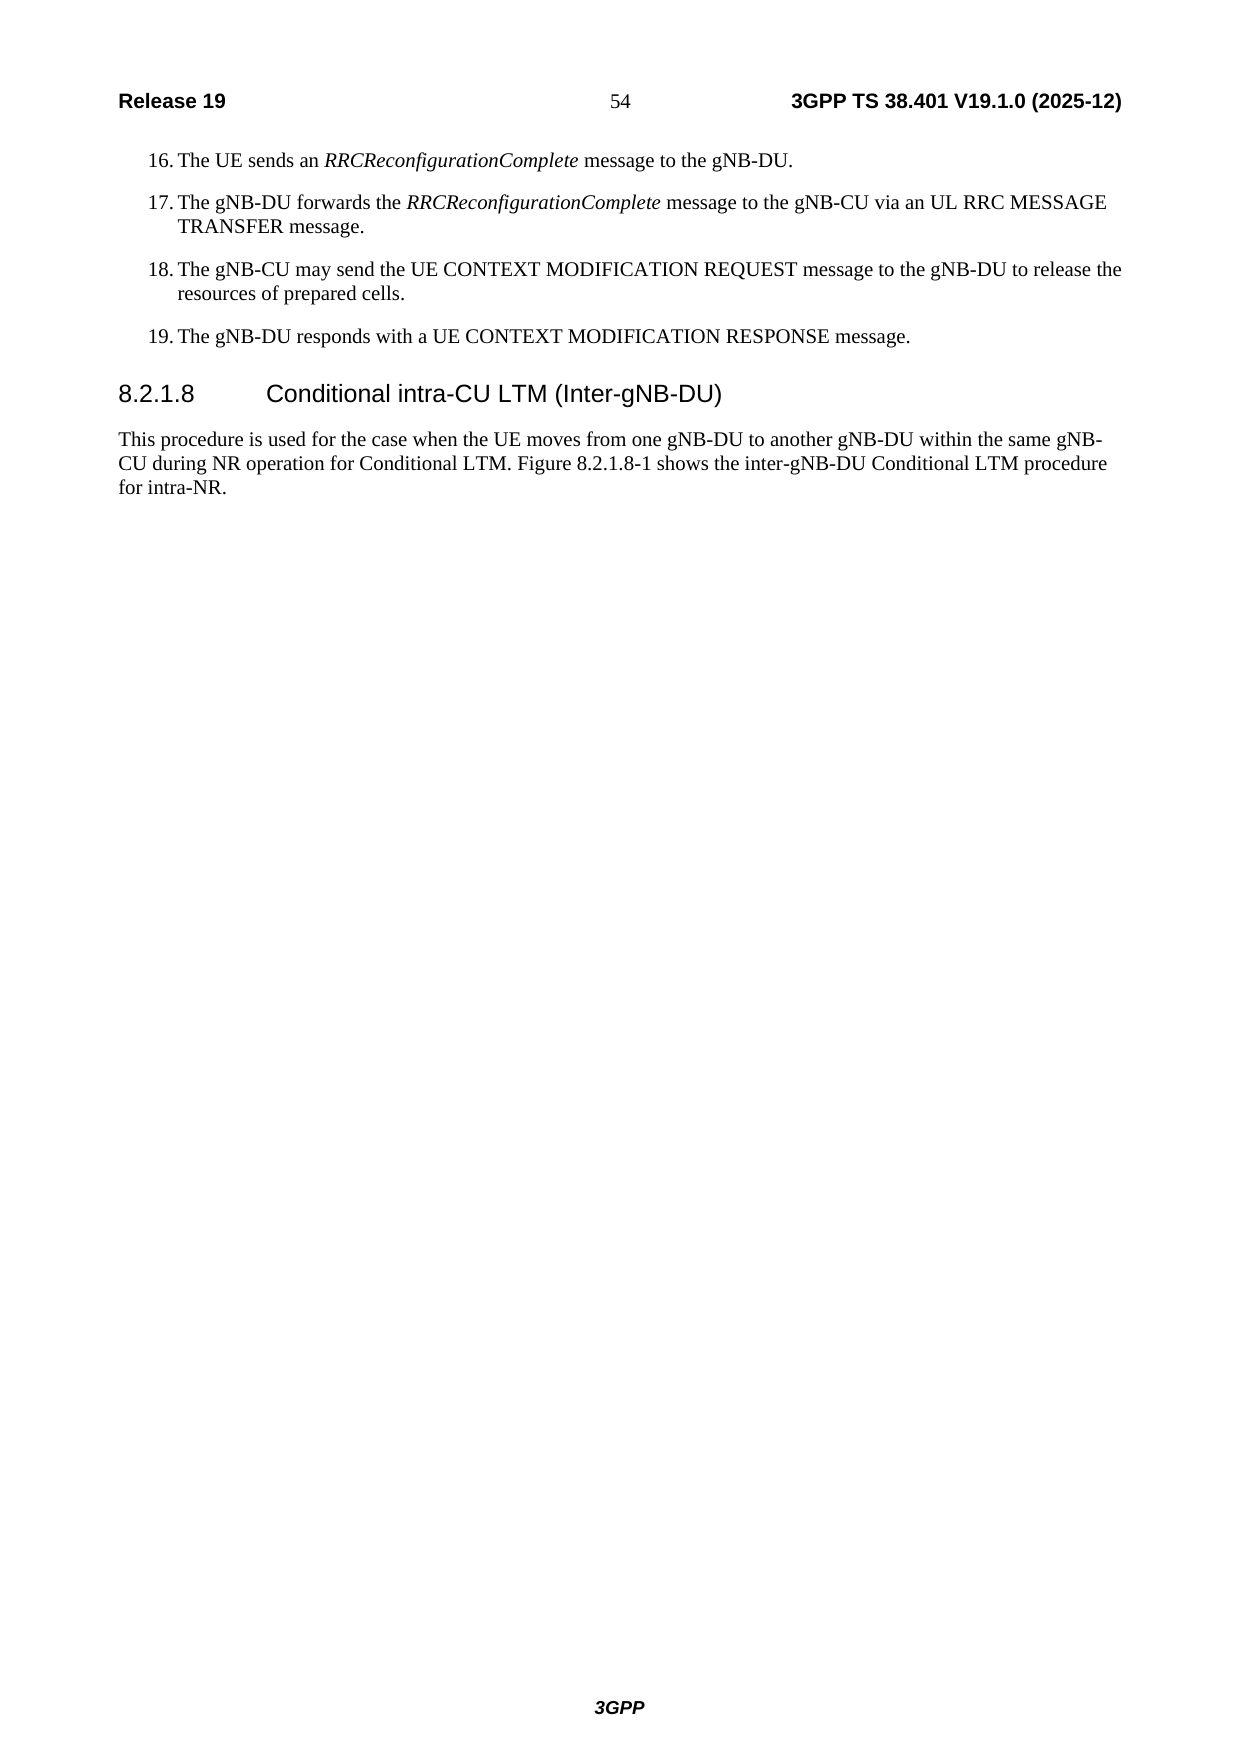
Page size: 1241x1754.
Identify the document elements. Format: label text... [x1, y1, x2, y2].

text 19. The gNB-DU responds with a UE CONTEXT MODIFICATION RESPONSE message. [148, 324, 1122, 348]
text 18. The gNB-CU may send the UE CONTEXT MODIFICATION REQUEST message to the gNB-DU to release the resources of prepared cells. [148, 257, 1122, 305]
text 17. The gNB-DU forwards the RRCReconfigurationComplete message to the gNB-CU via an UL RRC MESSAGE TRANSFER message. [148, 190, 1122, 238]
text This procedure is used for the case when the UE moves from one gNB-DU to another gNB-DU within the same gNB-CU during NR operation for Conditional LTM. Figure 8.2.1.8-1 shows the inter-gNB-DU Conditional LTM procedure for intra-NR. [118, 427, 1122, 499]
subtitle 8.2.1.8 Conditional intra-CU LTM (Inter-gNB-DU) [118, 379, 1122, 408]
text 16. The UE sends an RRCReconfigurationComplete message to the gNB-DU. [148, 147, 1122, 172]
